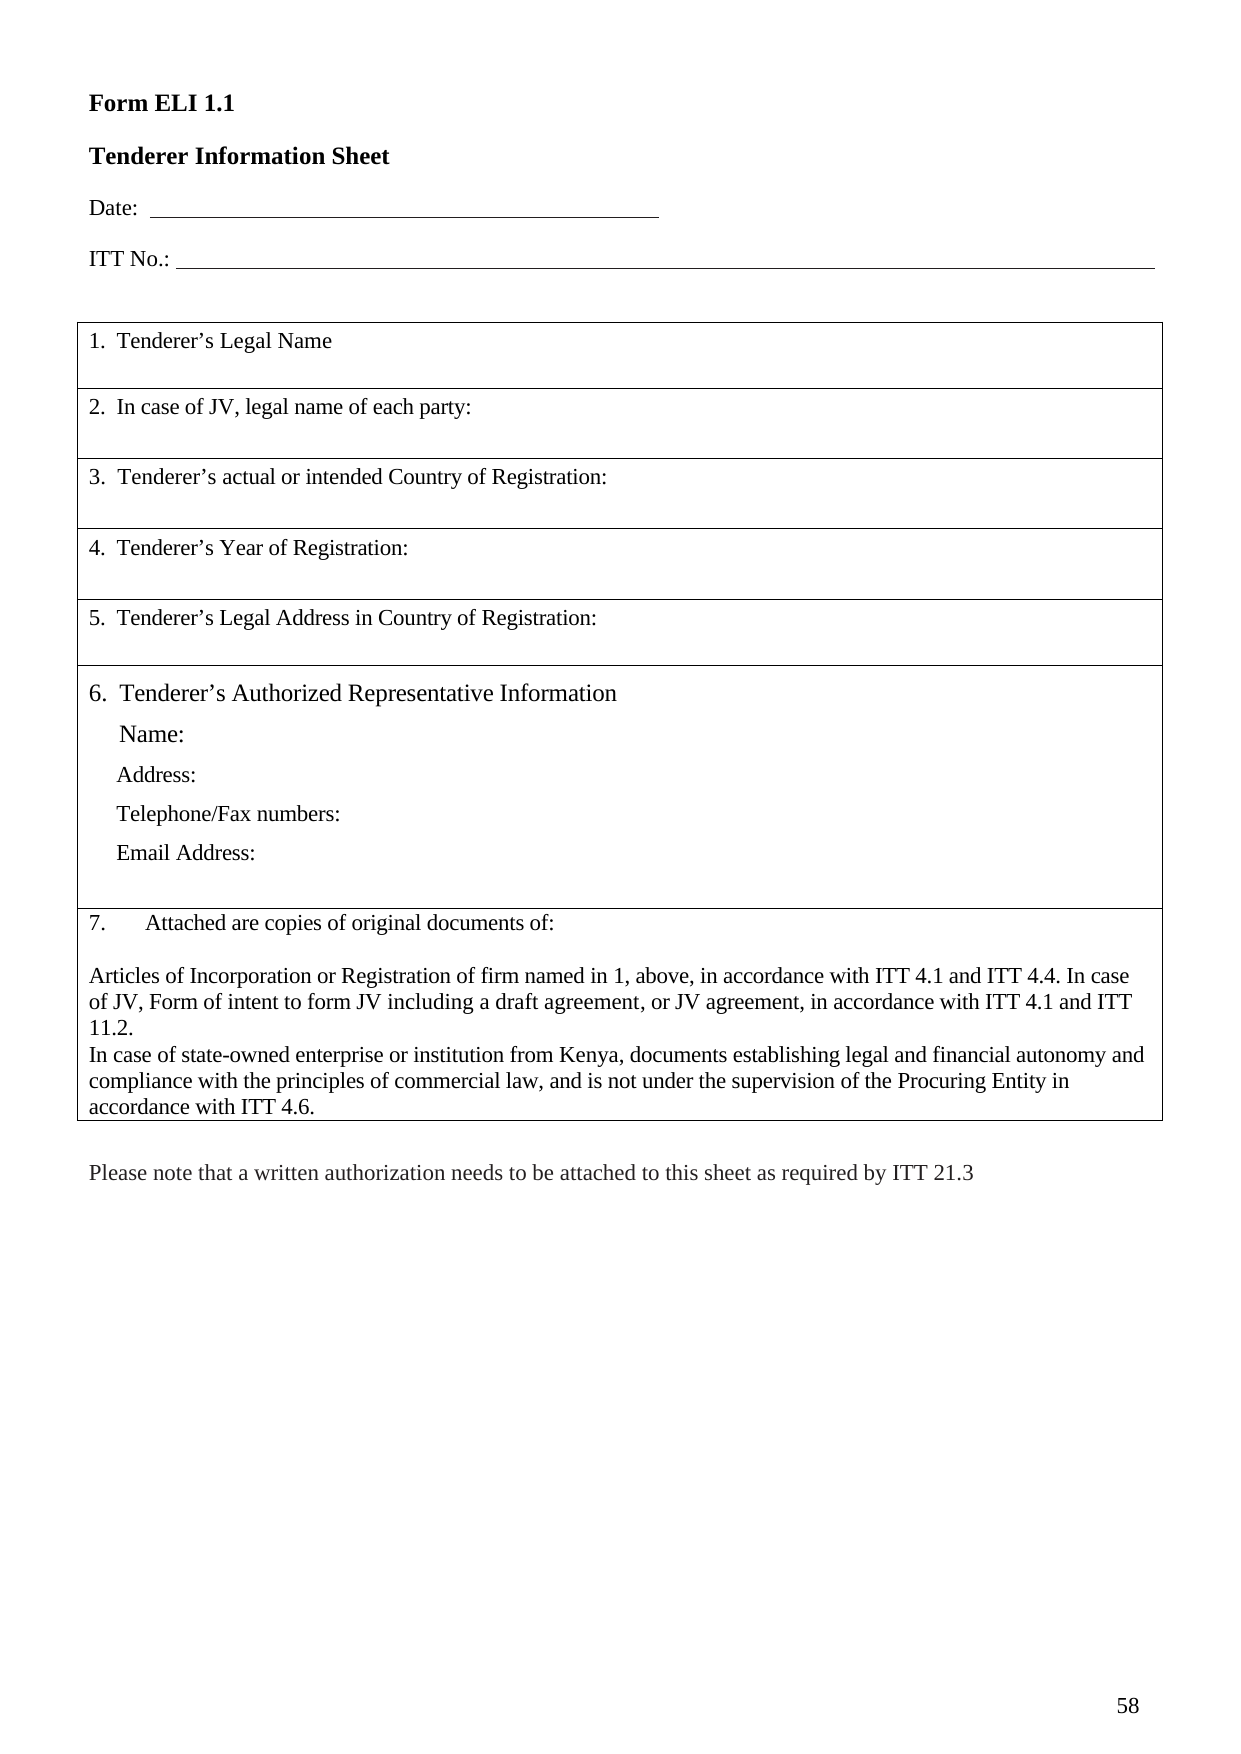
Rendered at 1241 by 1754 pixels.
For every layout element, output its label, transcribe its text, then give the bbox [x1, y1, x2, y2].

subtitle Form ELI 1.1 [88, 88, 1186, 116]
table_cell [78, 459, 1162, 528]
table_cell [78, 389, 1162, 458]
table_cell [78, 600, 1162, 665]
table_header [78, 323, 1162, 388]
text Tenderer Information Sheet [88, 141, 1186, 169]
text Date: [88, 194, 1186, 220]
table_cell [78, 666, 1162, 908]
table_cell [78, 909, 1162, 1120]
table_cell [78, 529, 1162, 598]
text ITT No.: [88, 244, 1186, 271]
